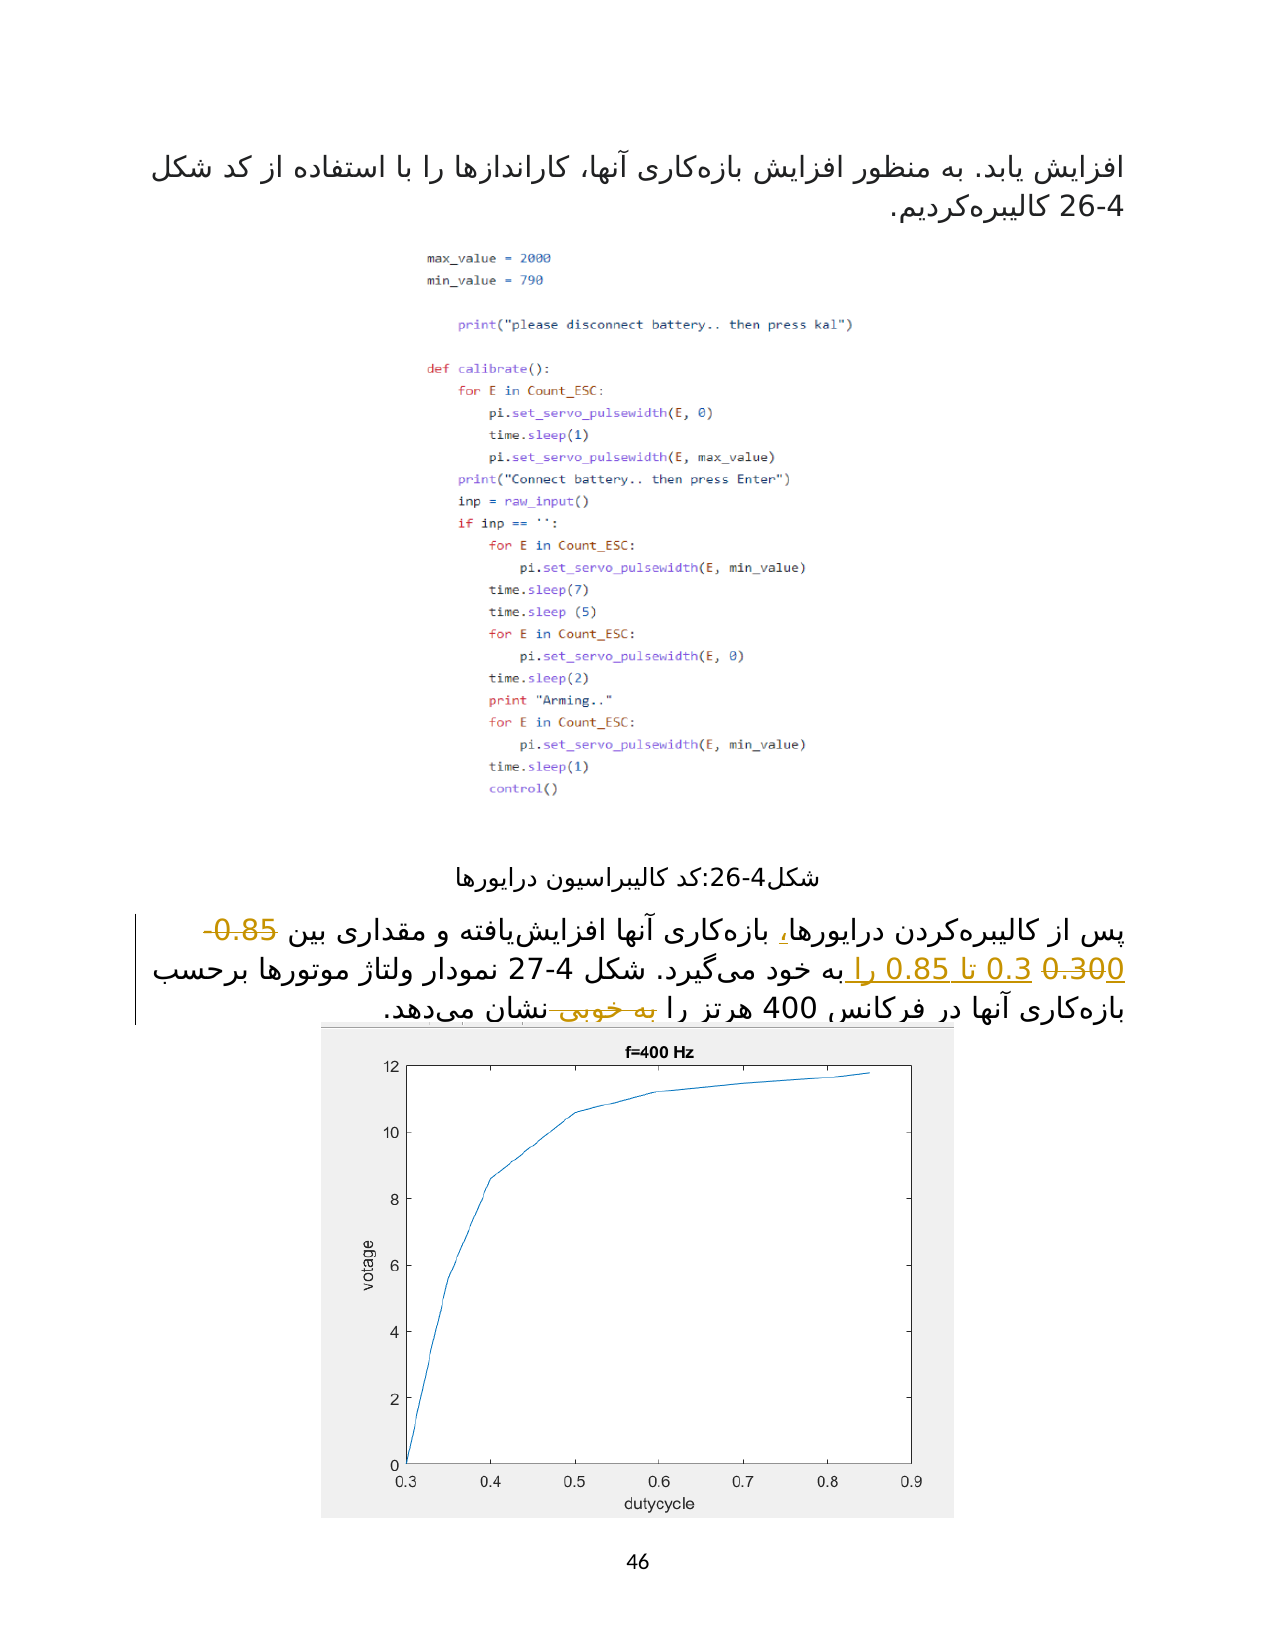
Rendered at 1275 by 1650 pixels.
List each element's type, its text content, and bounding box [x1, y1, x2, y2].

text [150, 184, 1125, 223]
picture [409, 241, 890, 805]
text پس از کالیبره‌کردن درایورها بازه‌کاری آنها افزایش‌یافته و مقداری بین به خود می‌گیرد. شکل 4-27 نمودار ولتاژ موتورها برحسب بازه‌کاری آنها در فرکانس 400 هرتز را نشان می‌دهد. [150, 913, 1125, 1025]
text شکل4-26:کد کالیبراسیون درایورها [150, 863, 1125, 892]
